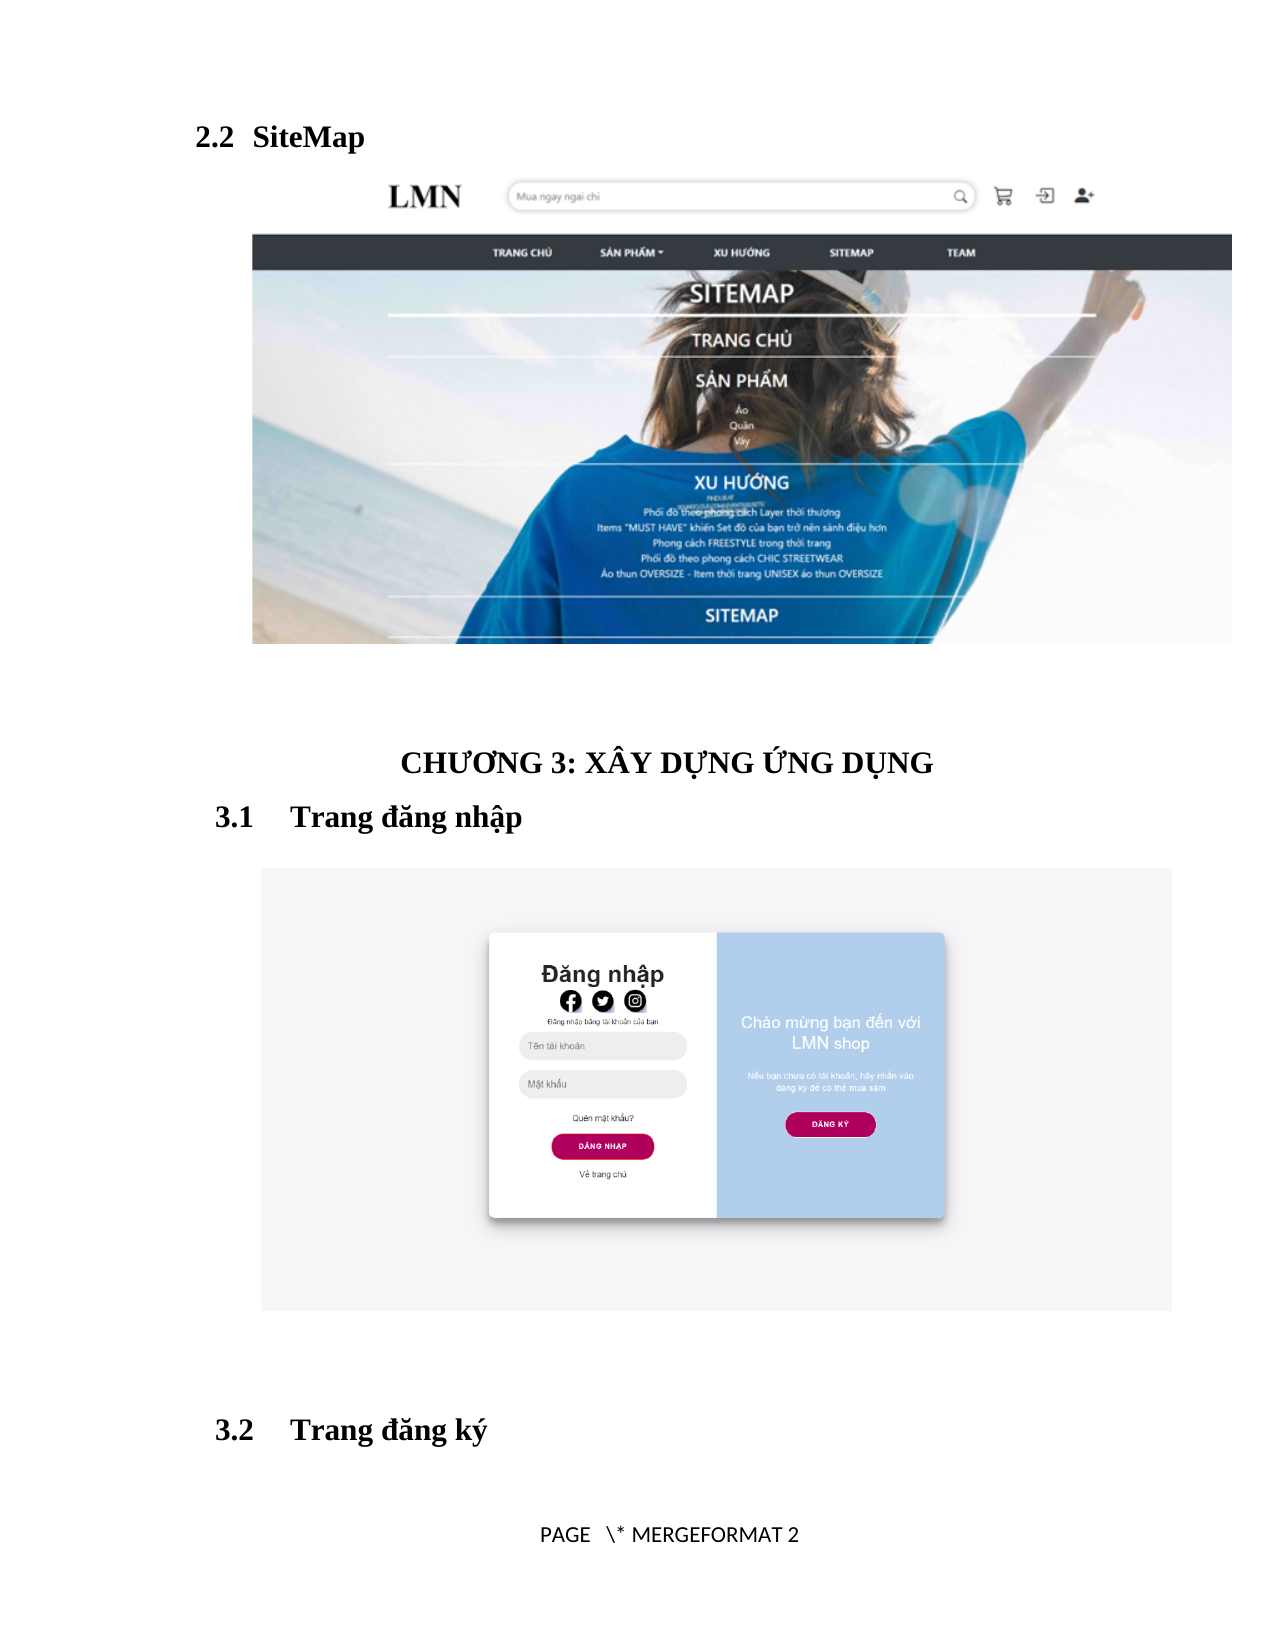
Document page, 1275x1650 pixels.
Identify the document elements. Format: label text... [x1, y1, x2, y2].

list Trang đăng nhập [215, 798, 1157, 834]
picture [261, 868, 1172, 1311]
list SiteMap [215, 118, 1157, 154]
list Trang đăng ký [215, 1412, 1157, 1448]
list CHƯƠNG 3: XÂY DỰNG ỨNG DỤNG [177, 744, 1157, 780]
picture [252, 172, 1232, 644]
